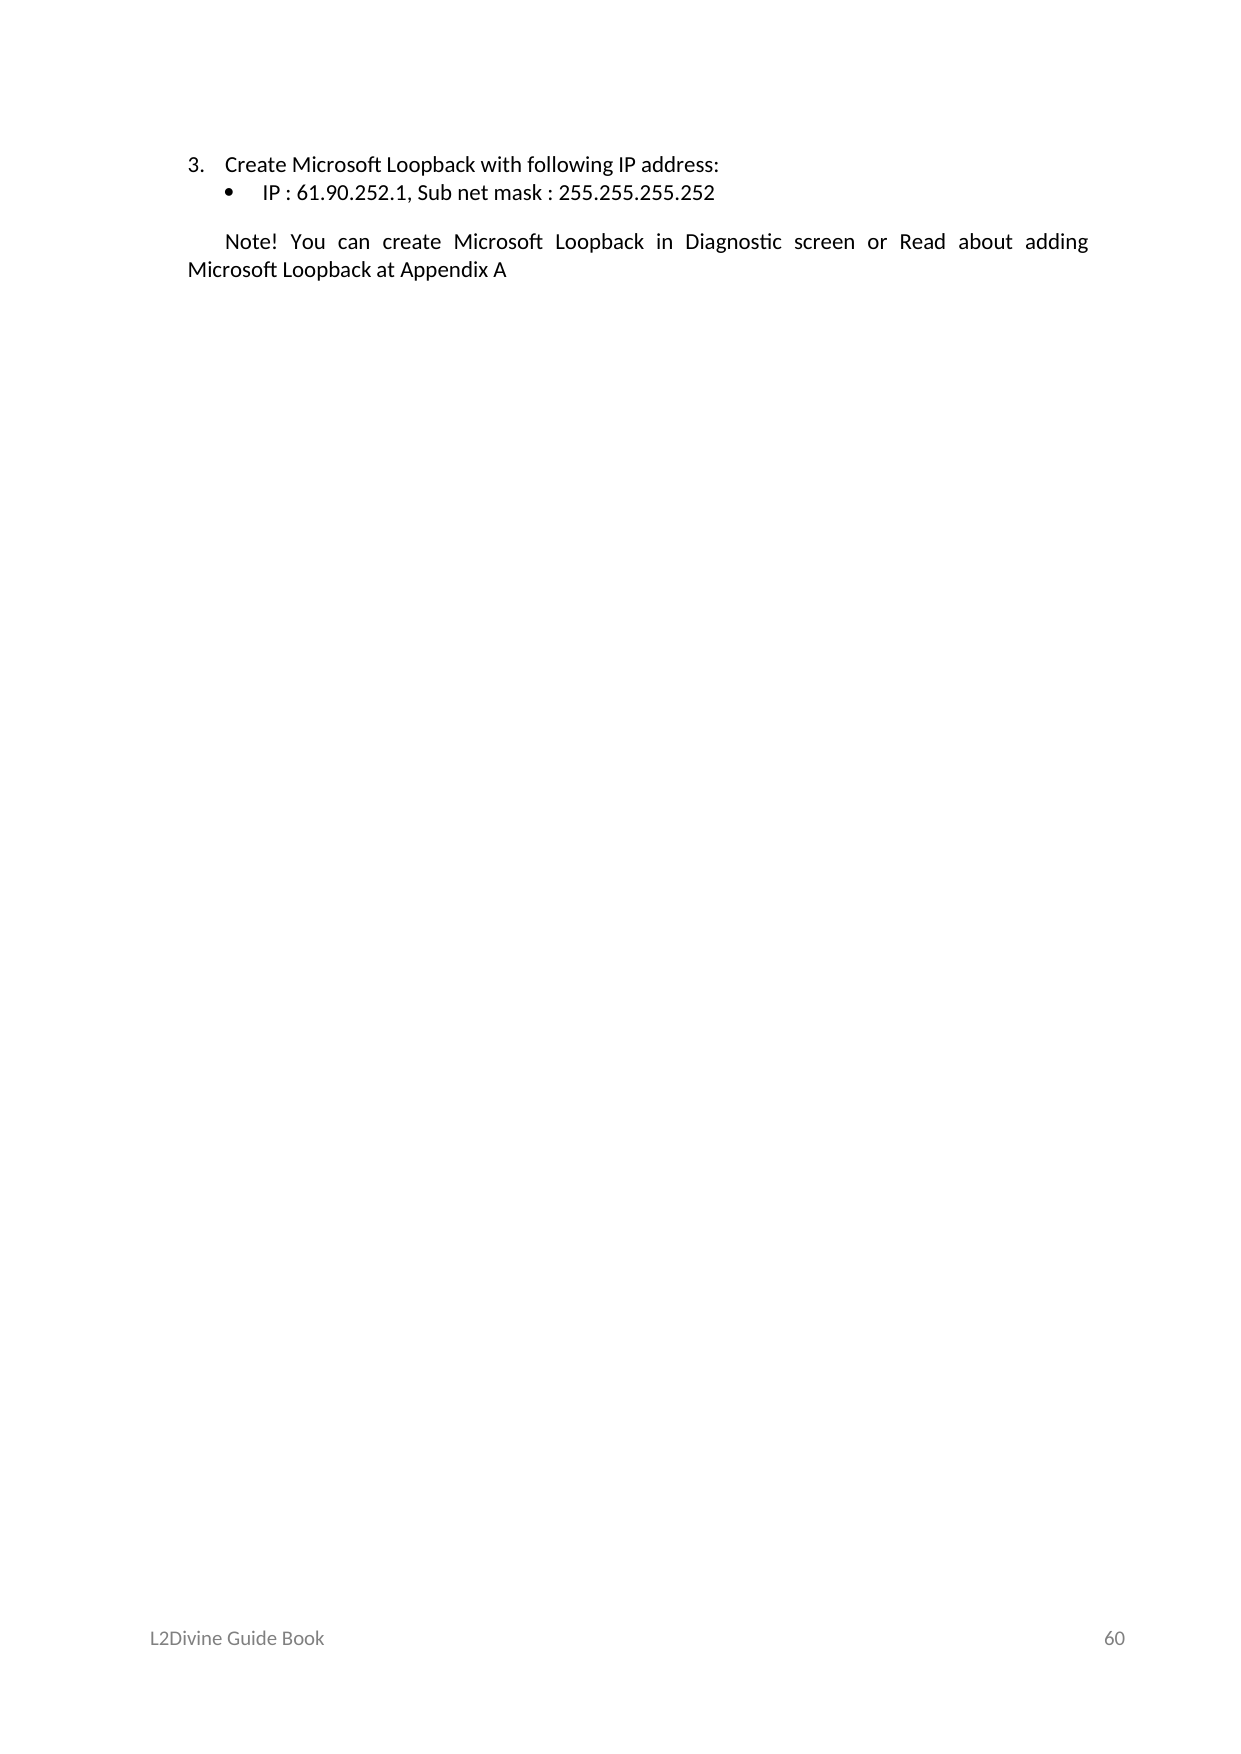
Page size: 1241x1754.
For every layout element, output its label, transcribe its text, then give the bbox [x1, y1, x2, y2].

list IP : 61.90.252.1, Sub net mask : 255.255.255.252 [225, 178, 1090, 206]
text Note! You can create Microsoft Loopback in Diagnostic screen or Read about adding Microsoft Loopback at Appendix A [187, 227, 1090, 283]
list Create Microsoft Loopback with following IP address: [187, 150, 1090, 178]
